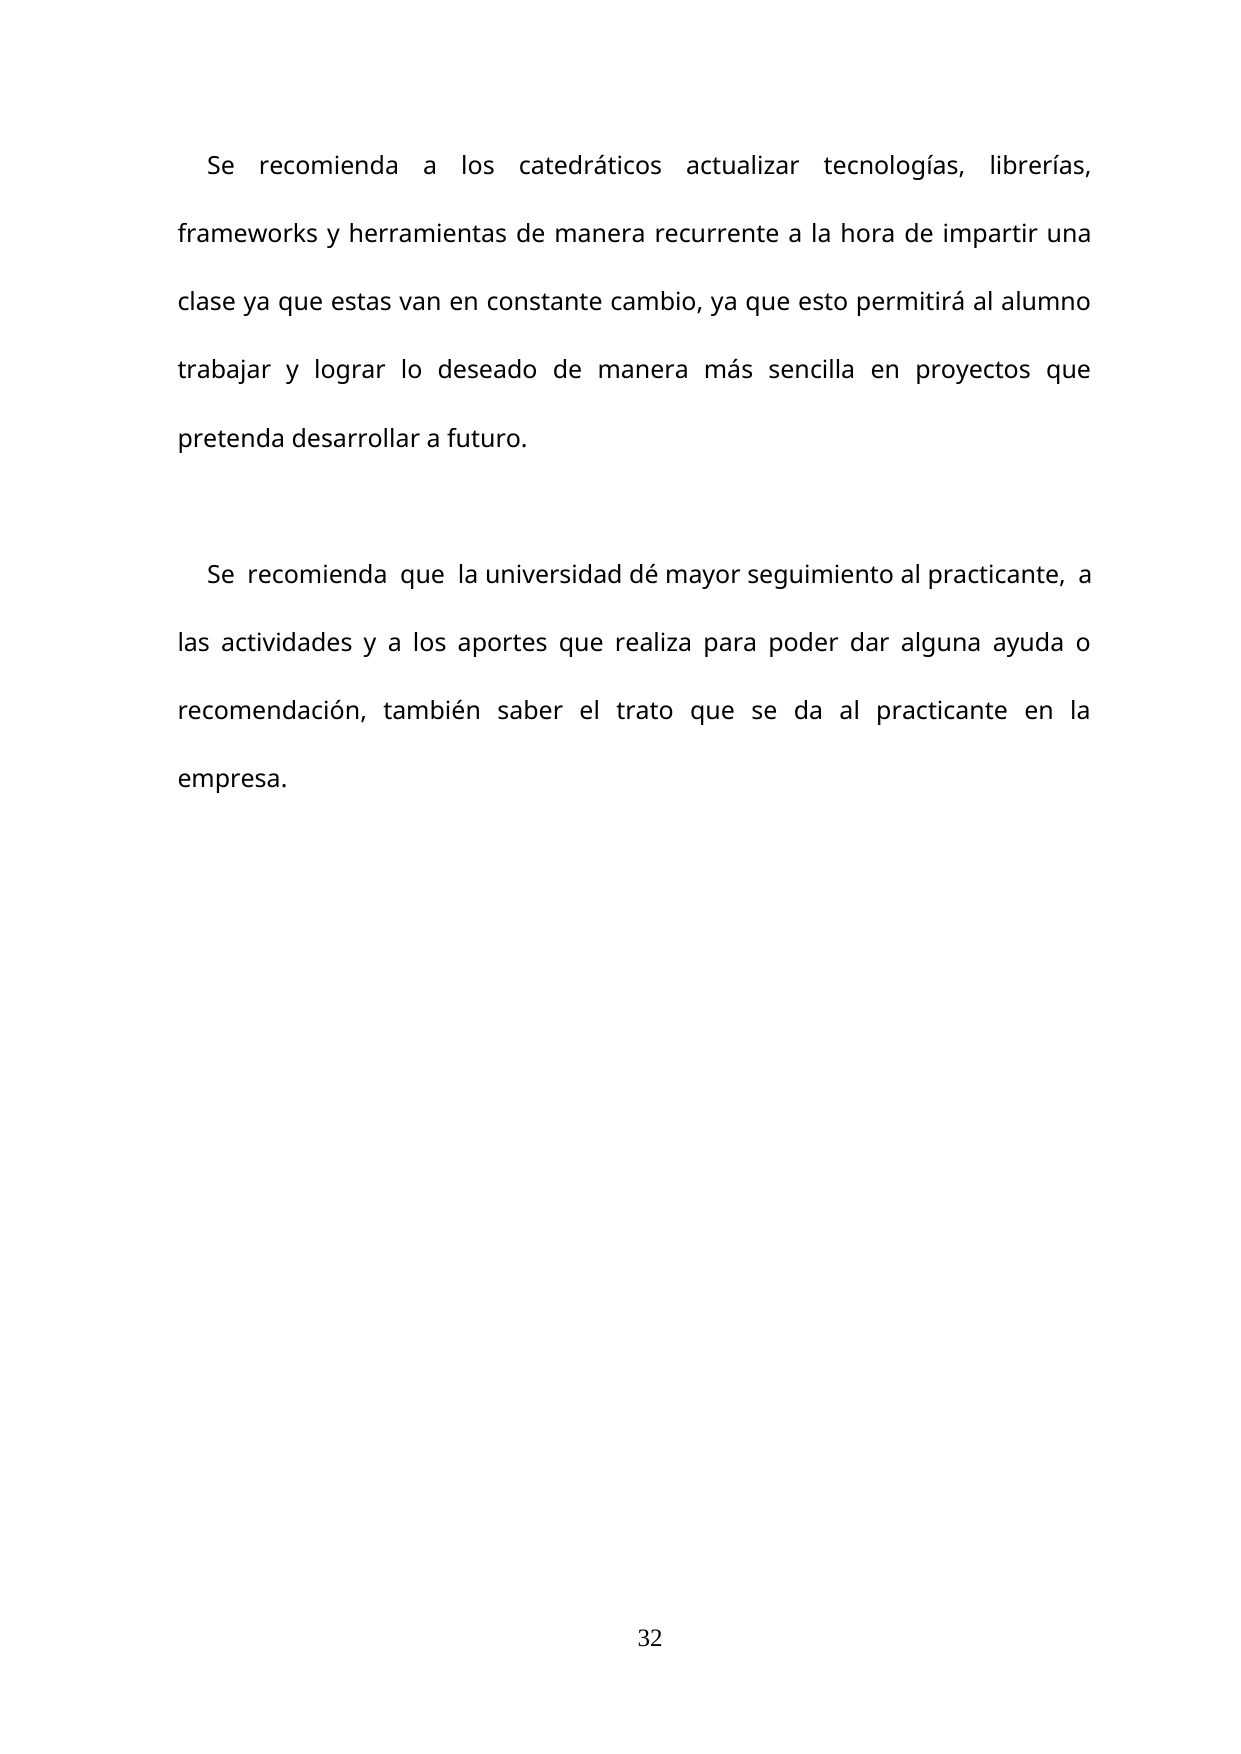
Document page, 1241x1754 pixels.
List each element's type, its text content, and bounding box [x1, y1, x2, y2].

text Se recomienda a los catedráticos actualizar tecnologías, librerías, frameworks y herramientas de manera recurrente a la hora de impartir una clase ya que estas van en constante cambio, ya que esto permitirá al alumno trabajar y lograr lo deseado de manera más sencilla en proyectos que pretenda desarrollar a futuro. [177, 148, 1092, 454]
text Se recomienda que la universidad dé mayor seguimiento al practicante, a las actividades y a los aportes que realiza para poder dar alguna ayuda o recomendación, también saber el trato que se da al practicante en la empresa. [177, 556, 1092, 795]
